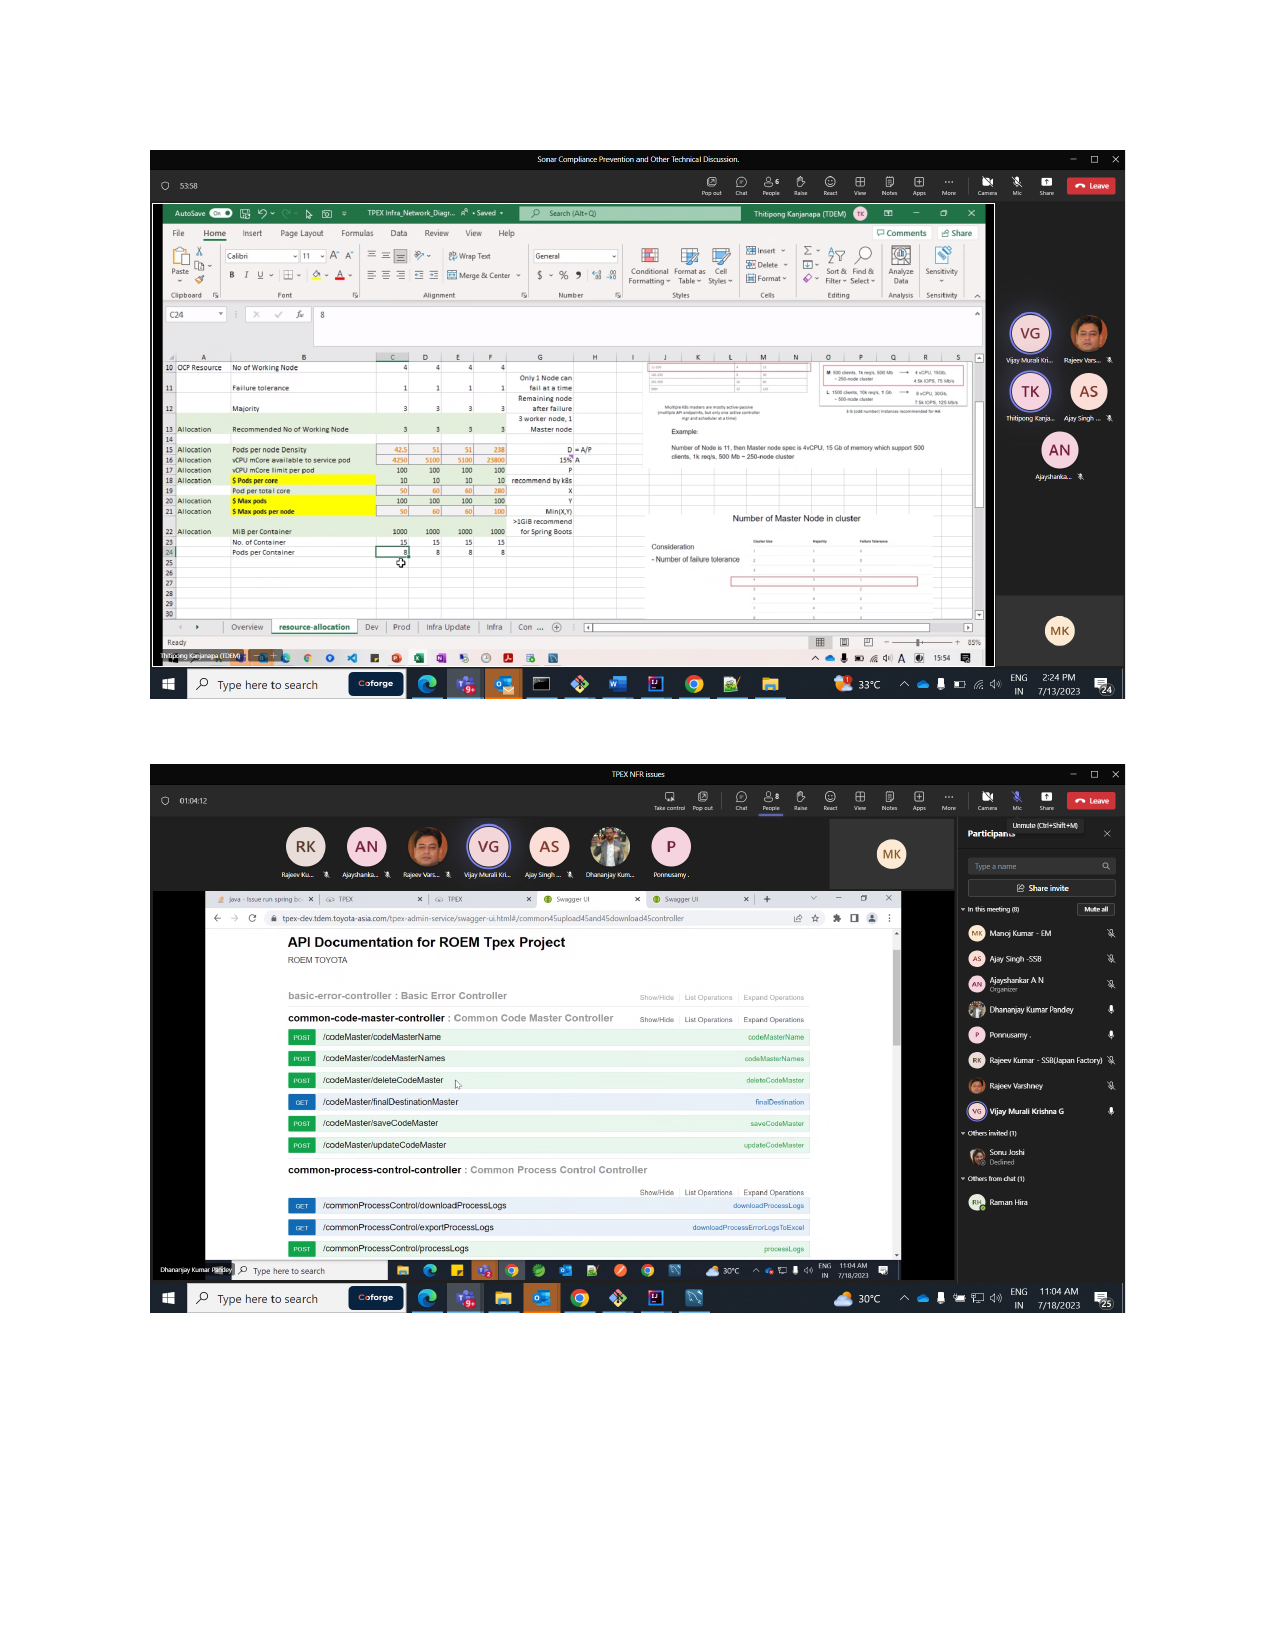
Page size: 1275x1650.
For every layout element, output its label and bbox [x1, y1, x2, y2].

picture [150, 150, 1125, 699]
picture [150, 764, 1125, 1313]
